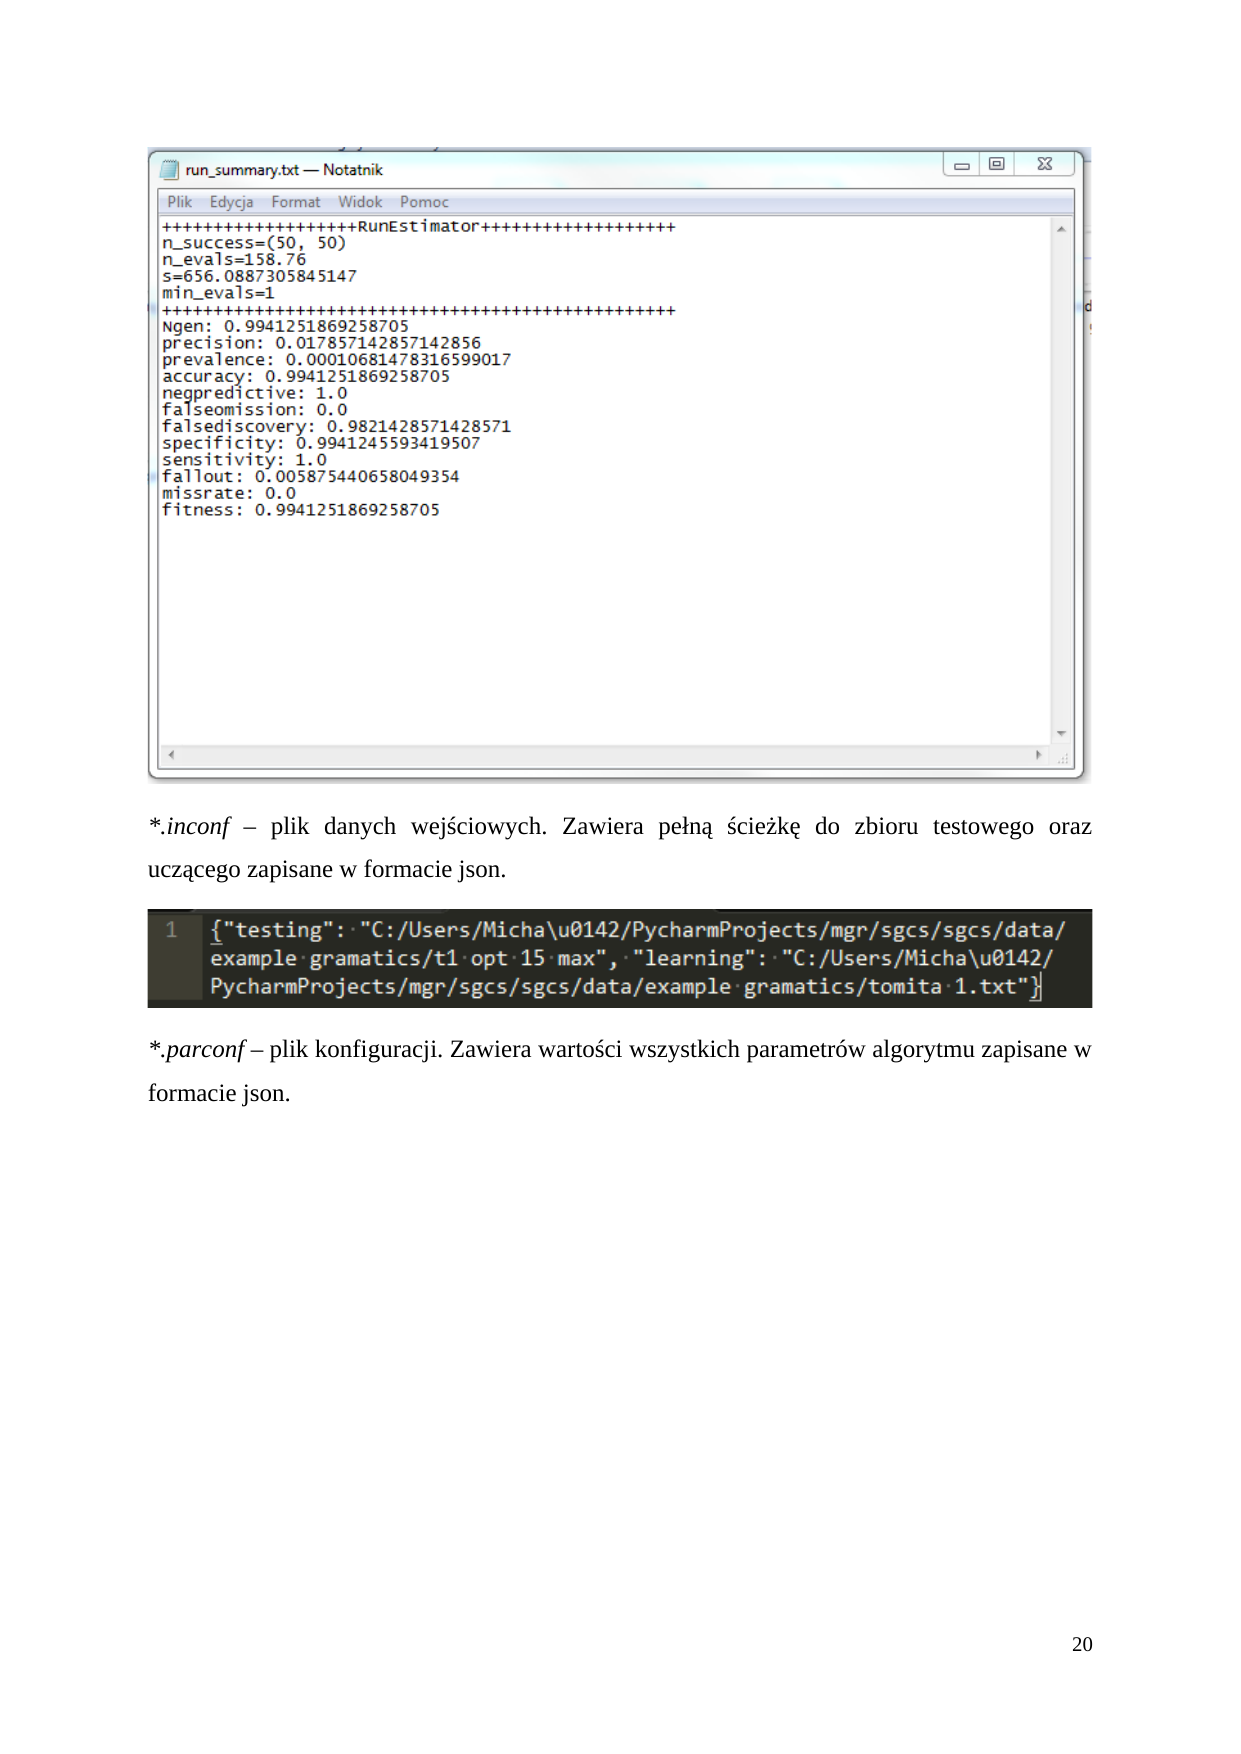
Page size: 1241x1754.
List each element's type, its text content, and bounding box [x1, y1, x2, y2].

text *.parconf – plik konfiguracji. Zawiera wartości wszystkich parametrów algorytmu zapisane w formacie json. [148, 1034, 1093, 1106]
picture [147, 147, 1092, 784]
text *.inconf – plik danych wejściowych. Zawiera pełną ścieżkę do zbioru testowego oraz uczącego zapisane w formacie json. [148, 811, 1093, 883]
picture [147, 909, 1093, 1008]
